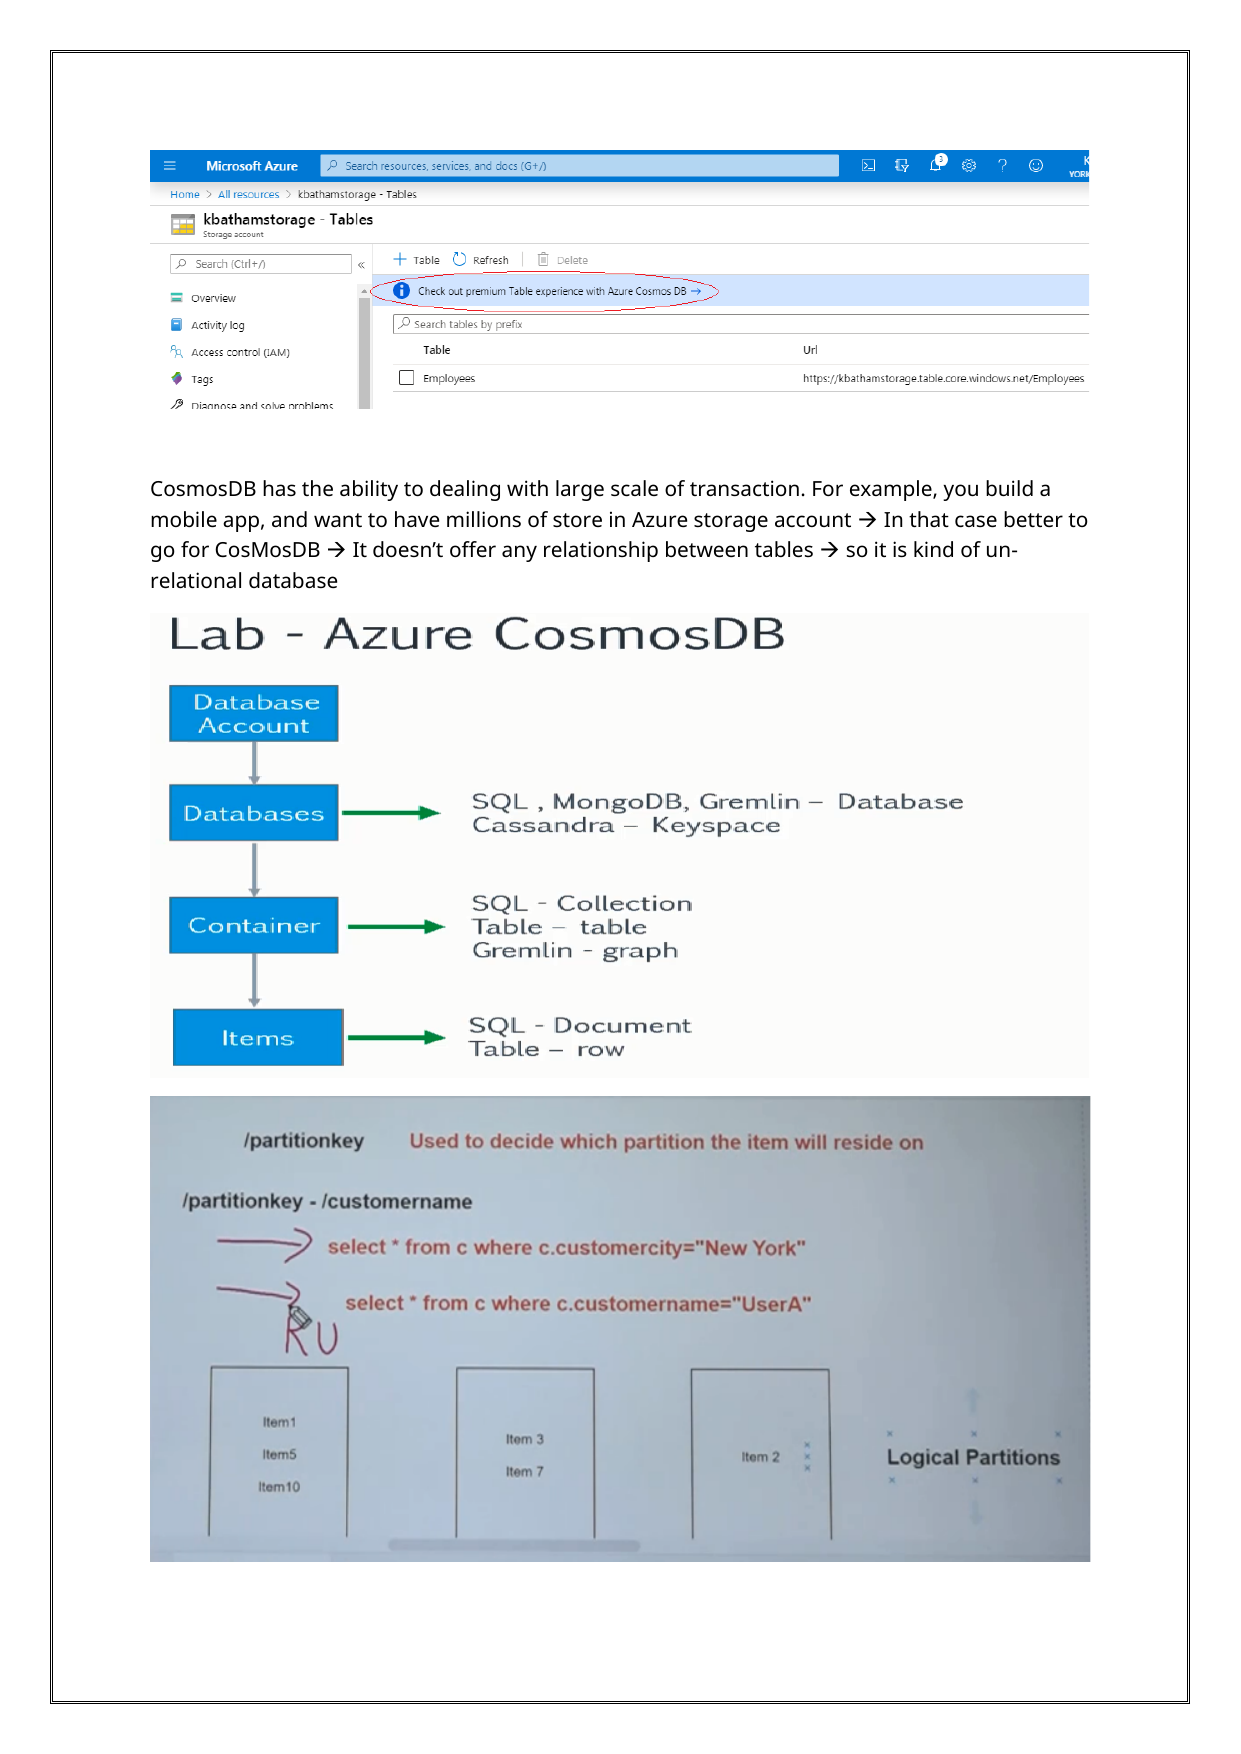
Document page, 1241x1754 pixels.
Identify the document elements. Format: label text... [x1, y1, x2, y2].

picture [150, 613, 1090, 1078]
picture [150, 150, 1090, 409]
picture [150, 1096, 1091, 1562]
text CosmosDB has the ability to dealing with large scale of transaction. For example, you build a mobile app, and want to have millions of store in Azure storage account In that case better to go for CosMosDB It doesn’t offer any relationship between tables so it is kind of un-relational database [150, 474, 1090, 595]
